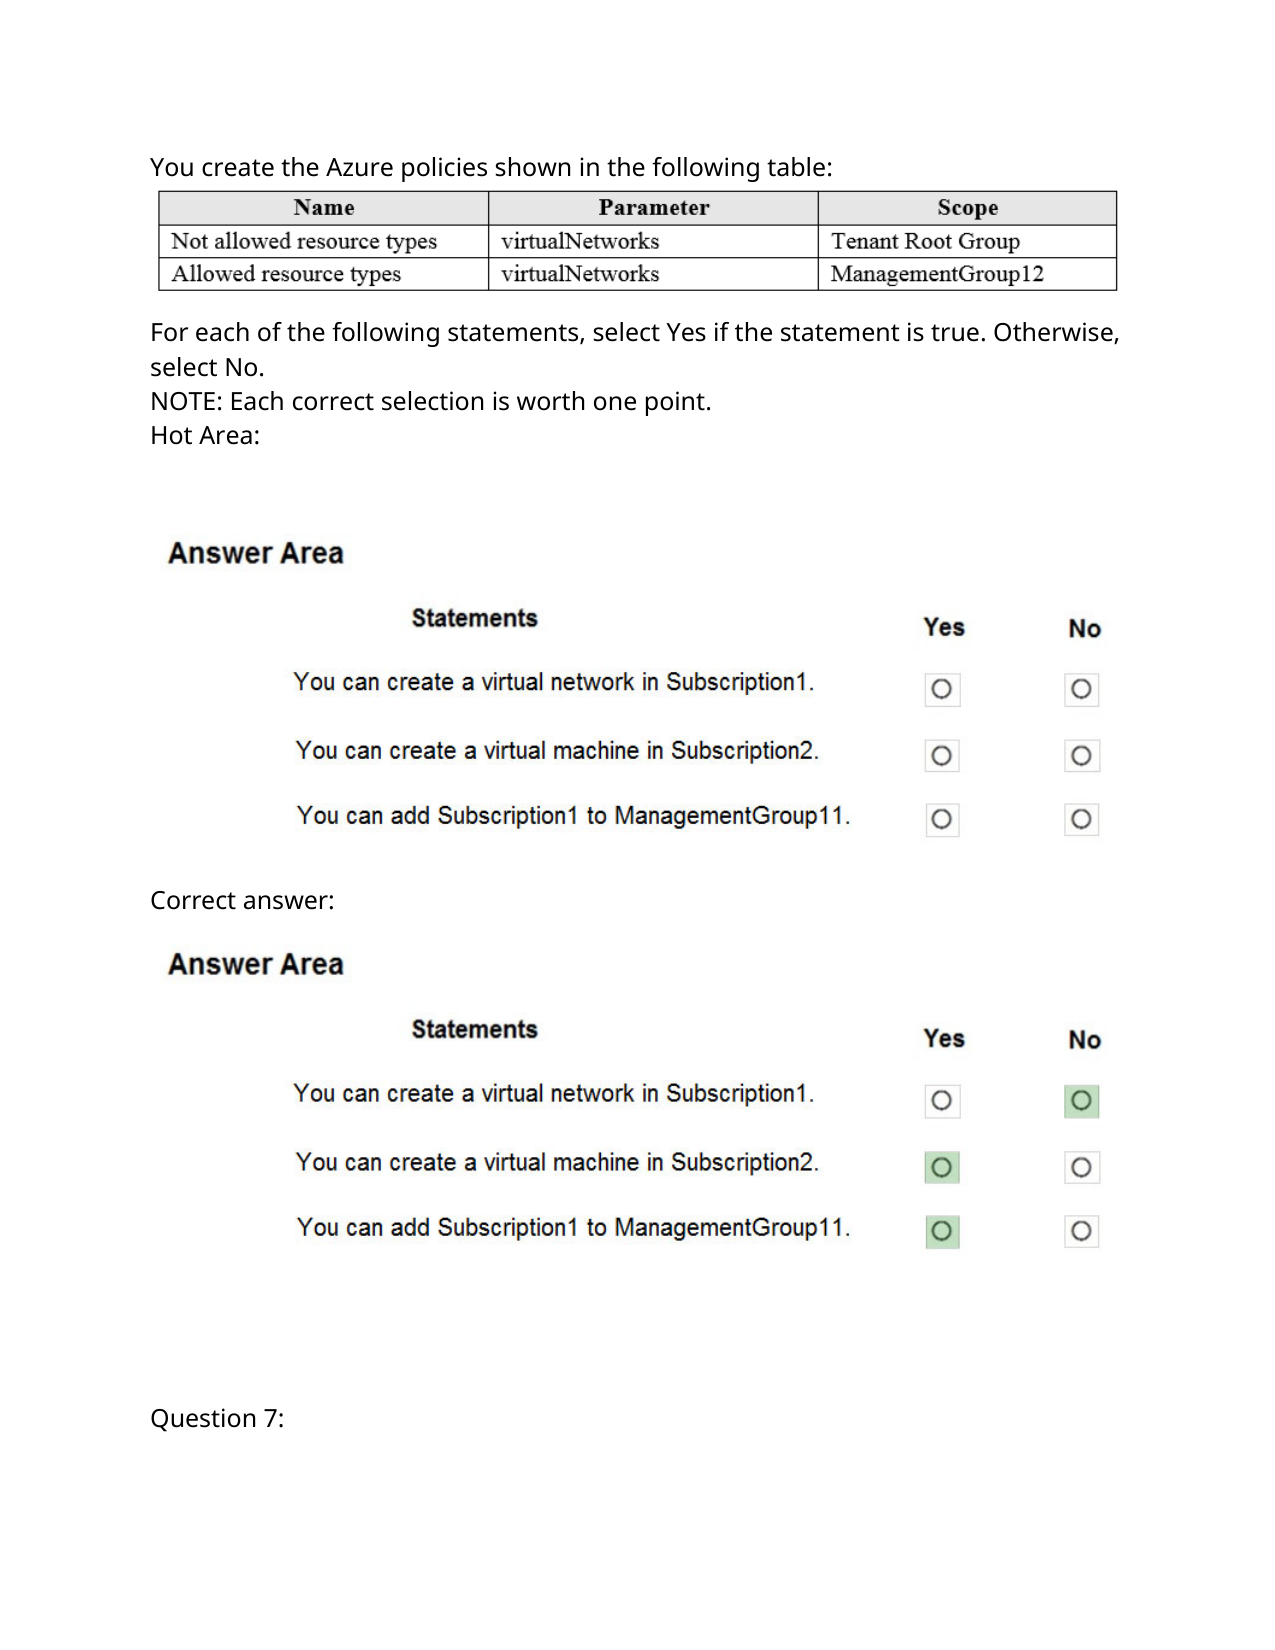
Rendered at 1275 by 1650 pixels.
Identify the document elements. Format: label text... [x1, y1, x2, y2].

text For each of the following statements, select Yes if the statement is true. Otherwise, select No. [150, 315, 1125, 383]
text Correct answer: [150, 882, 1125, 916]
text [150, 150, 1125, 186]
text NOTE: Each correct selection is worth one point. [150, 383, 1125, 417]
text Hot Area: [150, 417, 1125, 451]
text Question 7: [150, 1401, 1125, 1435]
